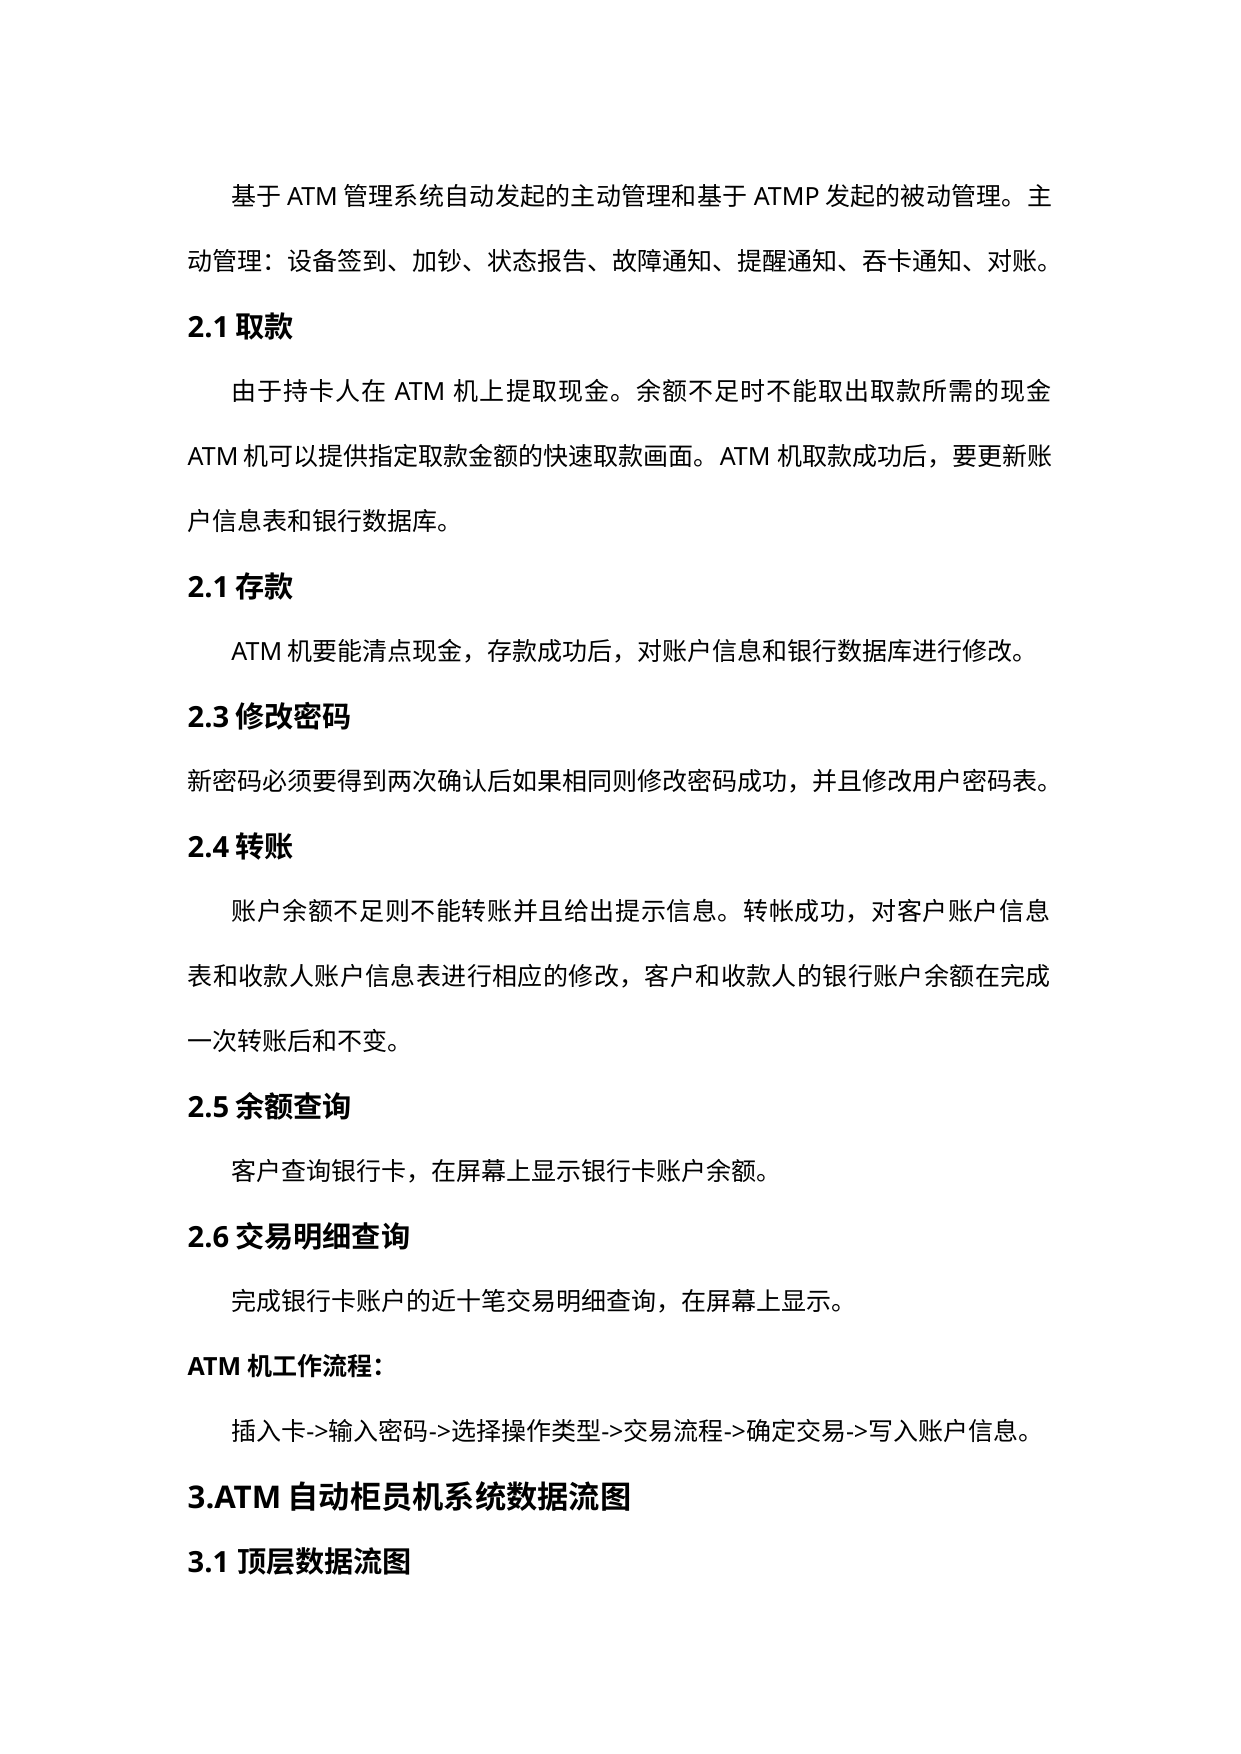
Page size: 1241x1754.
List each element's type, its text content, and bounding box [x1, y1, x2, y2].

text 由于持卡人在 ATM 机上提取现金。余额不足时不能取出取款所需的现金ATM机可以提供指定取款金额的快速取款画面。ATM 机取款成功后，要更新账户信息表和银行数据库。 [187, 357, 1053, 552]
text 2.1存款 [187, 552, 1053, 617]
text ATM 机工作流程： [187, 1332, 1053, 1397]
text 2.1取款 [187, 292, 1053, 357]
text 插入卡->输入密码->选择操作类型->交易流程->确定交易->写入账户信息。 [187, 1397, 1053, 1462]
text 客户查询银行卡，在屏幕上显示银行卡账户余额。 [231, 1137, 1053, 1202]
text 2.4转账 [187, 812, 1053, 877]
text 完成银行卡账户的近十笔交易明细查询，在屏幕上显示。 [187, 1267, 1053, 1332]
text 2.3修改密码 [187, 682, 1053, 747]
text 账户余额不足则不能转账并且给出提示信息。转帐成功，对客户账户信息表和收款人账户信息表进行相应的修改，客户和收款人的银行账户余额在完成一次转账后和不变。 [187, 877, 1053, 1072]
text 2.6交易明细查询 [187, 1202, 1053, 1267]
text 3.1 顶层数据流图 [187, 1527, 1053, 1592]
text ATM机要能清点现金，存款成功后，对账户信息和银行数据库进行修改。 [231, 617, 1053, 682]
text 基于ATM管理系统自动发起的主动管理和基于ATMP发起的被动管理。主动管理：设备签到、加钞、状态报告、故障通知、提醒通知、吞卡通知、对账。 [187, 162, 1053, 292]
text 3.ATM自动柜员机系统数据流图 [187, 1462, 1053, 1527]
text 2.5余额查询 [187, 1072, 1053, 1137]
text 新密码必须要得到两次确认后如果相同则修改密码成功，并且修改用户密码表。 [187, 747, 1053, 812]
